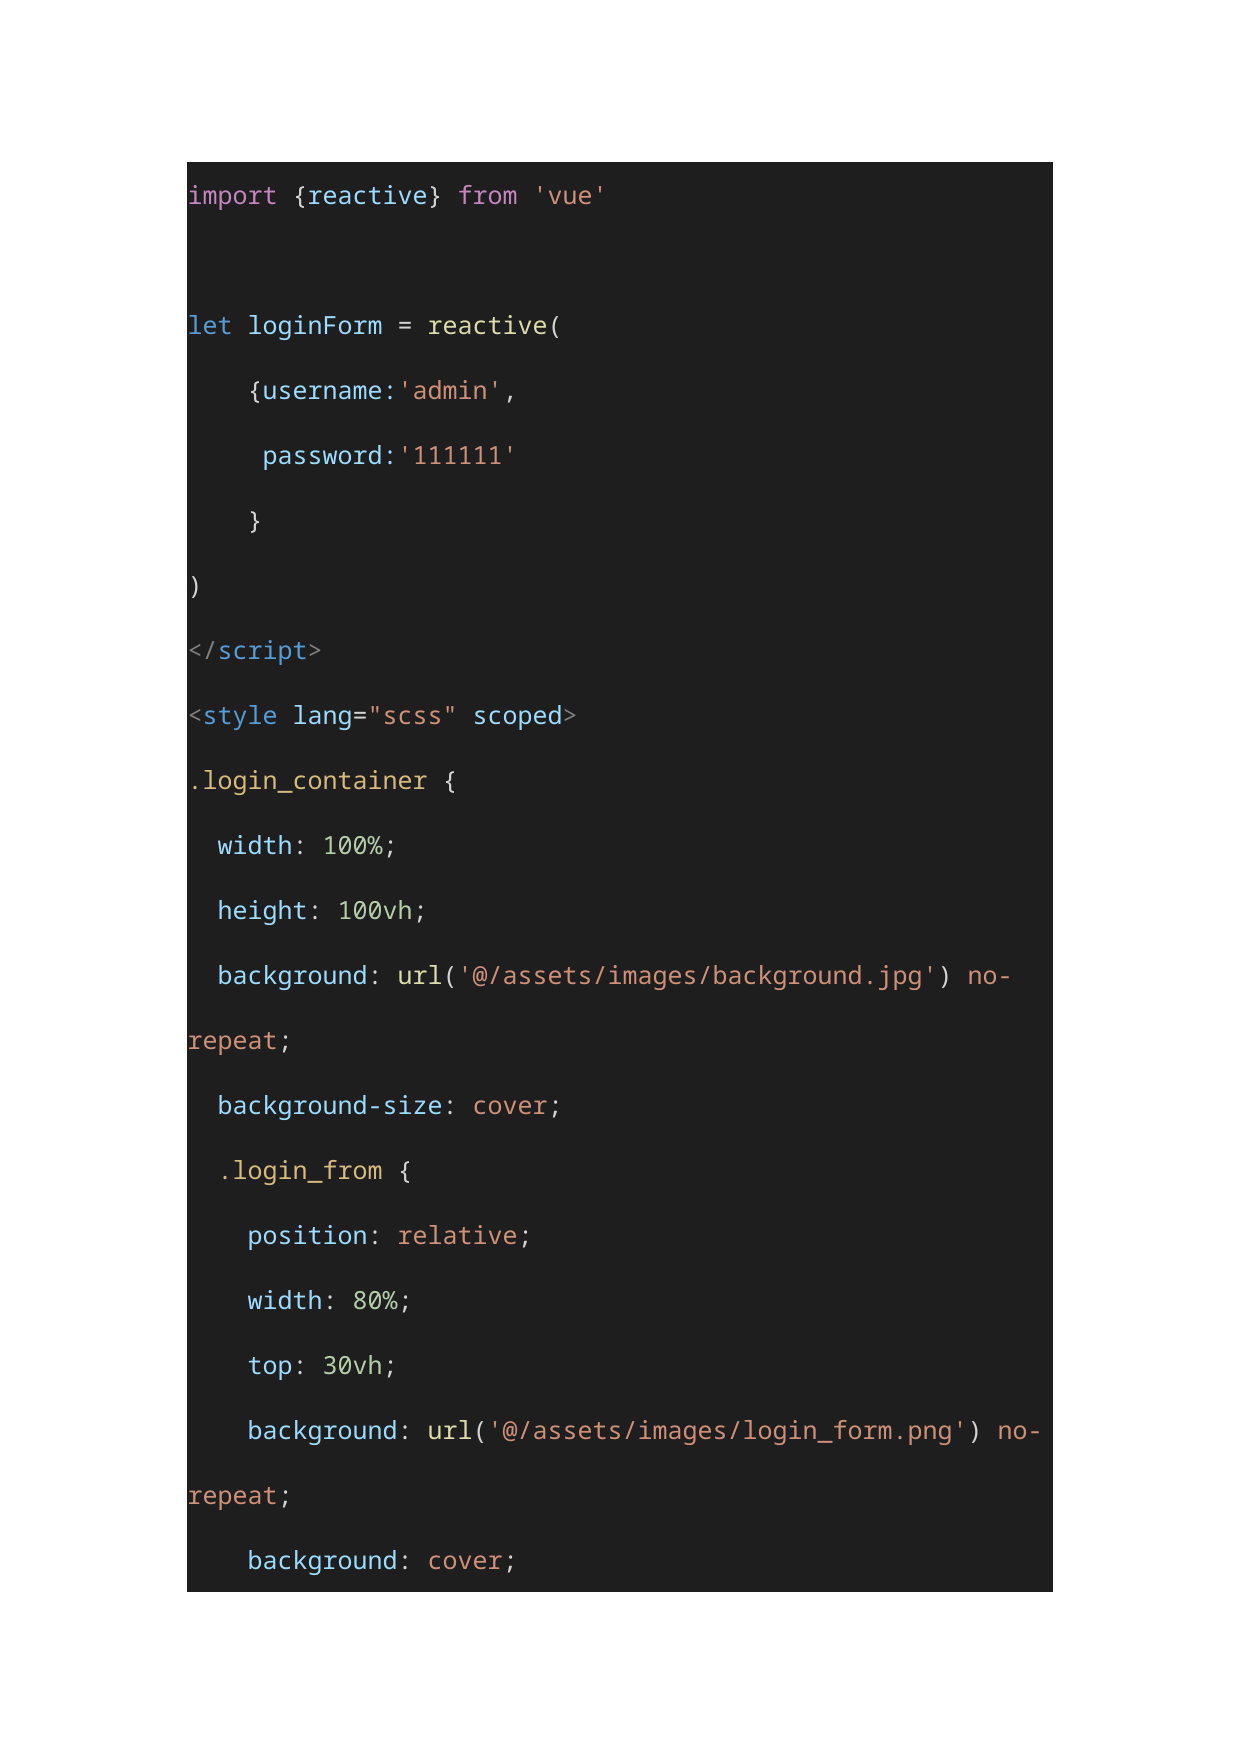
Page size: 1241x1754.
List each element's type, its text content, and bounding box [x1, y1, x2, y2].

text height: 100vh; [187, 877, 1053, 942]
text {username:'admin', [187, 357, 1053, 422]
text top: 30vh; [187, 1332, 1053, 1397]
text ) [187, 552, 1053, 617]
text background: cover; [187, 1527, 1053, 1592]
text } [187, 487, 1053, 552]
text </script> [187, 617, 1053, 682]
text password:'111111' [187, 422, 1053, 487]
text width: 100%; [187, 812, 1053, 877]
text .login_from { [187, 1137, 1053, 1202]
text background: url('@/assets/images/login_form.png') no-repeat; [187, 1397, 1053, 1527]
text let loginForm = reactive( [187, 292, 1053, 357]
text import {reactive} from 'vue' [187, 162, 1053, 227]
text .login_container { [187, 747, 1053, 812]
text width: 80%; [187, 1267, 1053, 1332]
text background: url('@/assets/images/background.jpg') no-repeat; [187, 942, 1053, 1072]
text <style lang="scss" scoped> [187, 682, 1053, 747]
text position: relative; [187, 1202, 1053, 1267]
text background-size: cover; [187, 1072, 1053, 1137]
